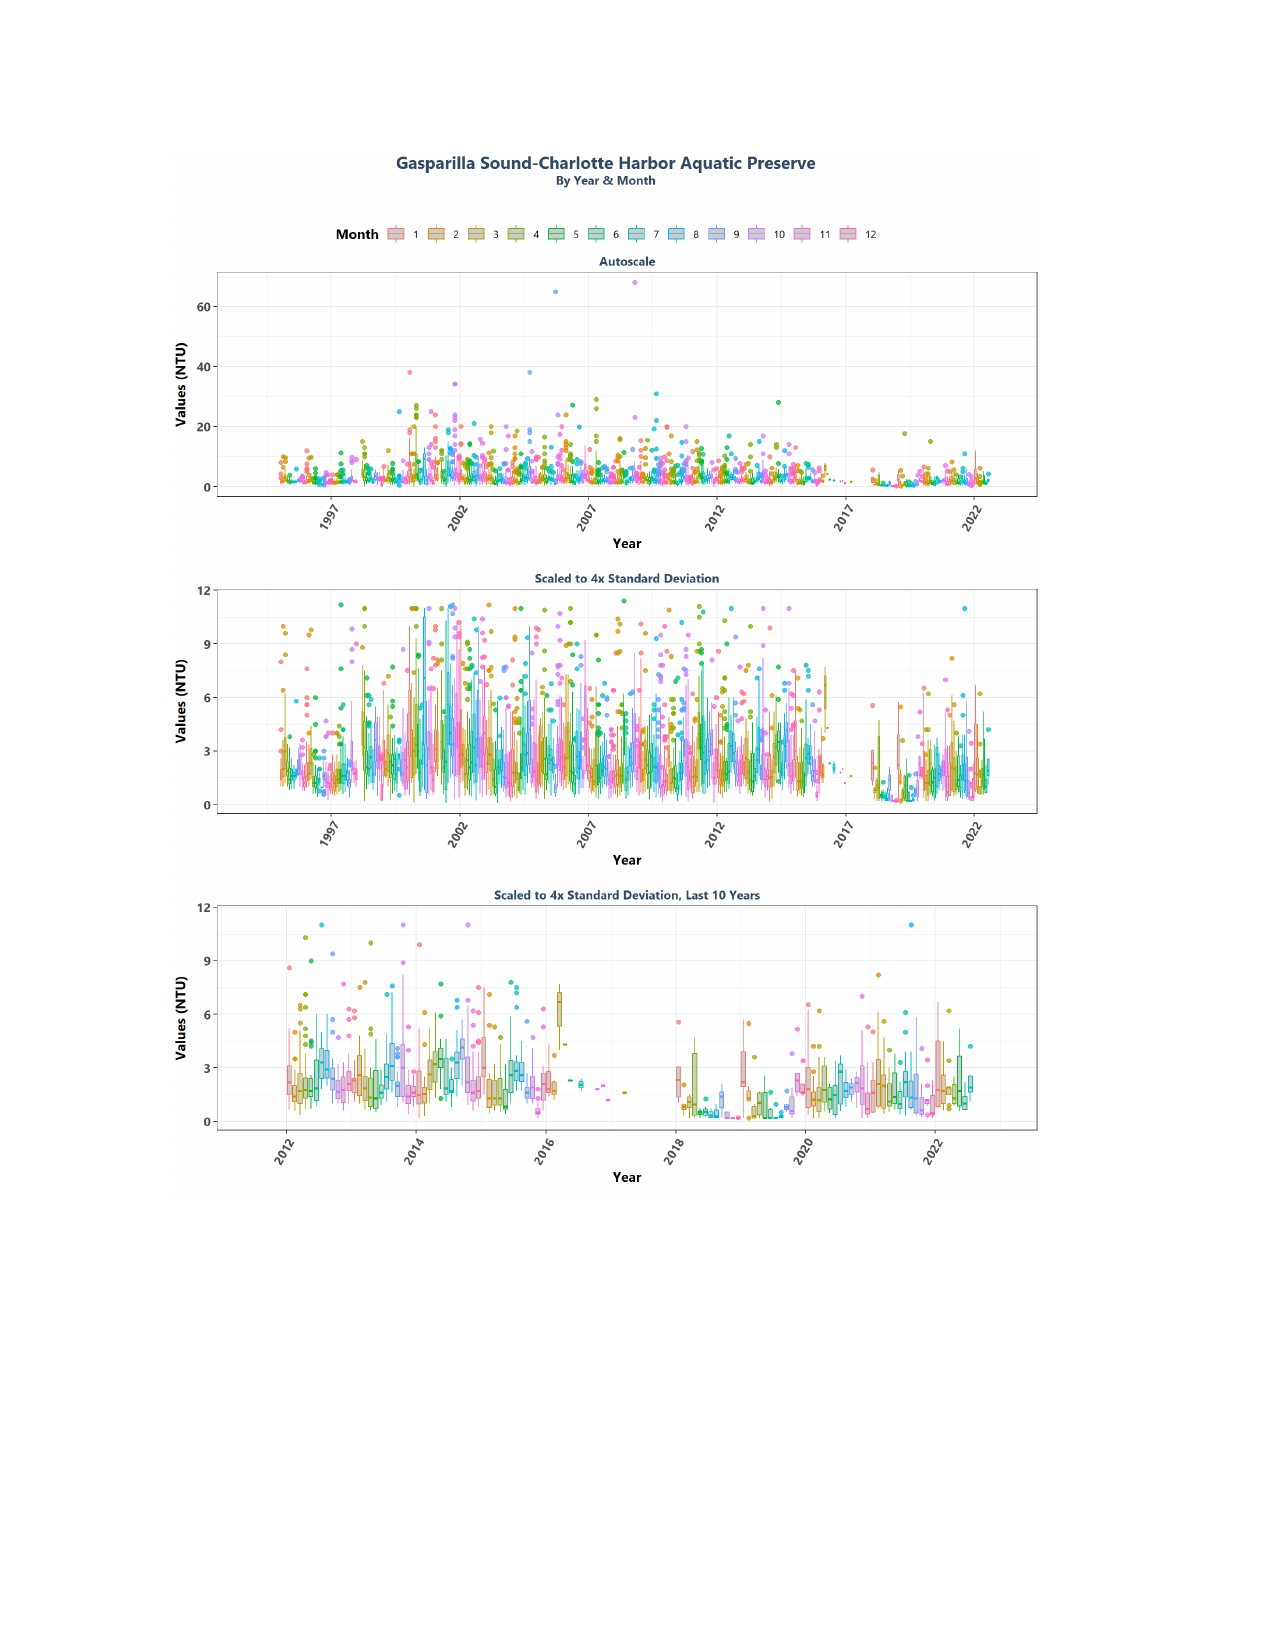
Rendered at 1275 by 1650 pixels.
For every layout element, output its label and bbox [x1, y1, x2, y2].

picture [168, 150, 1044, 1200]
